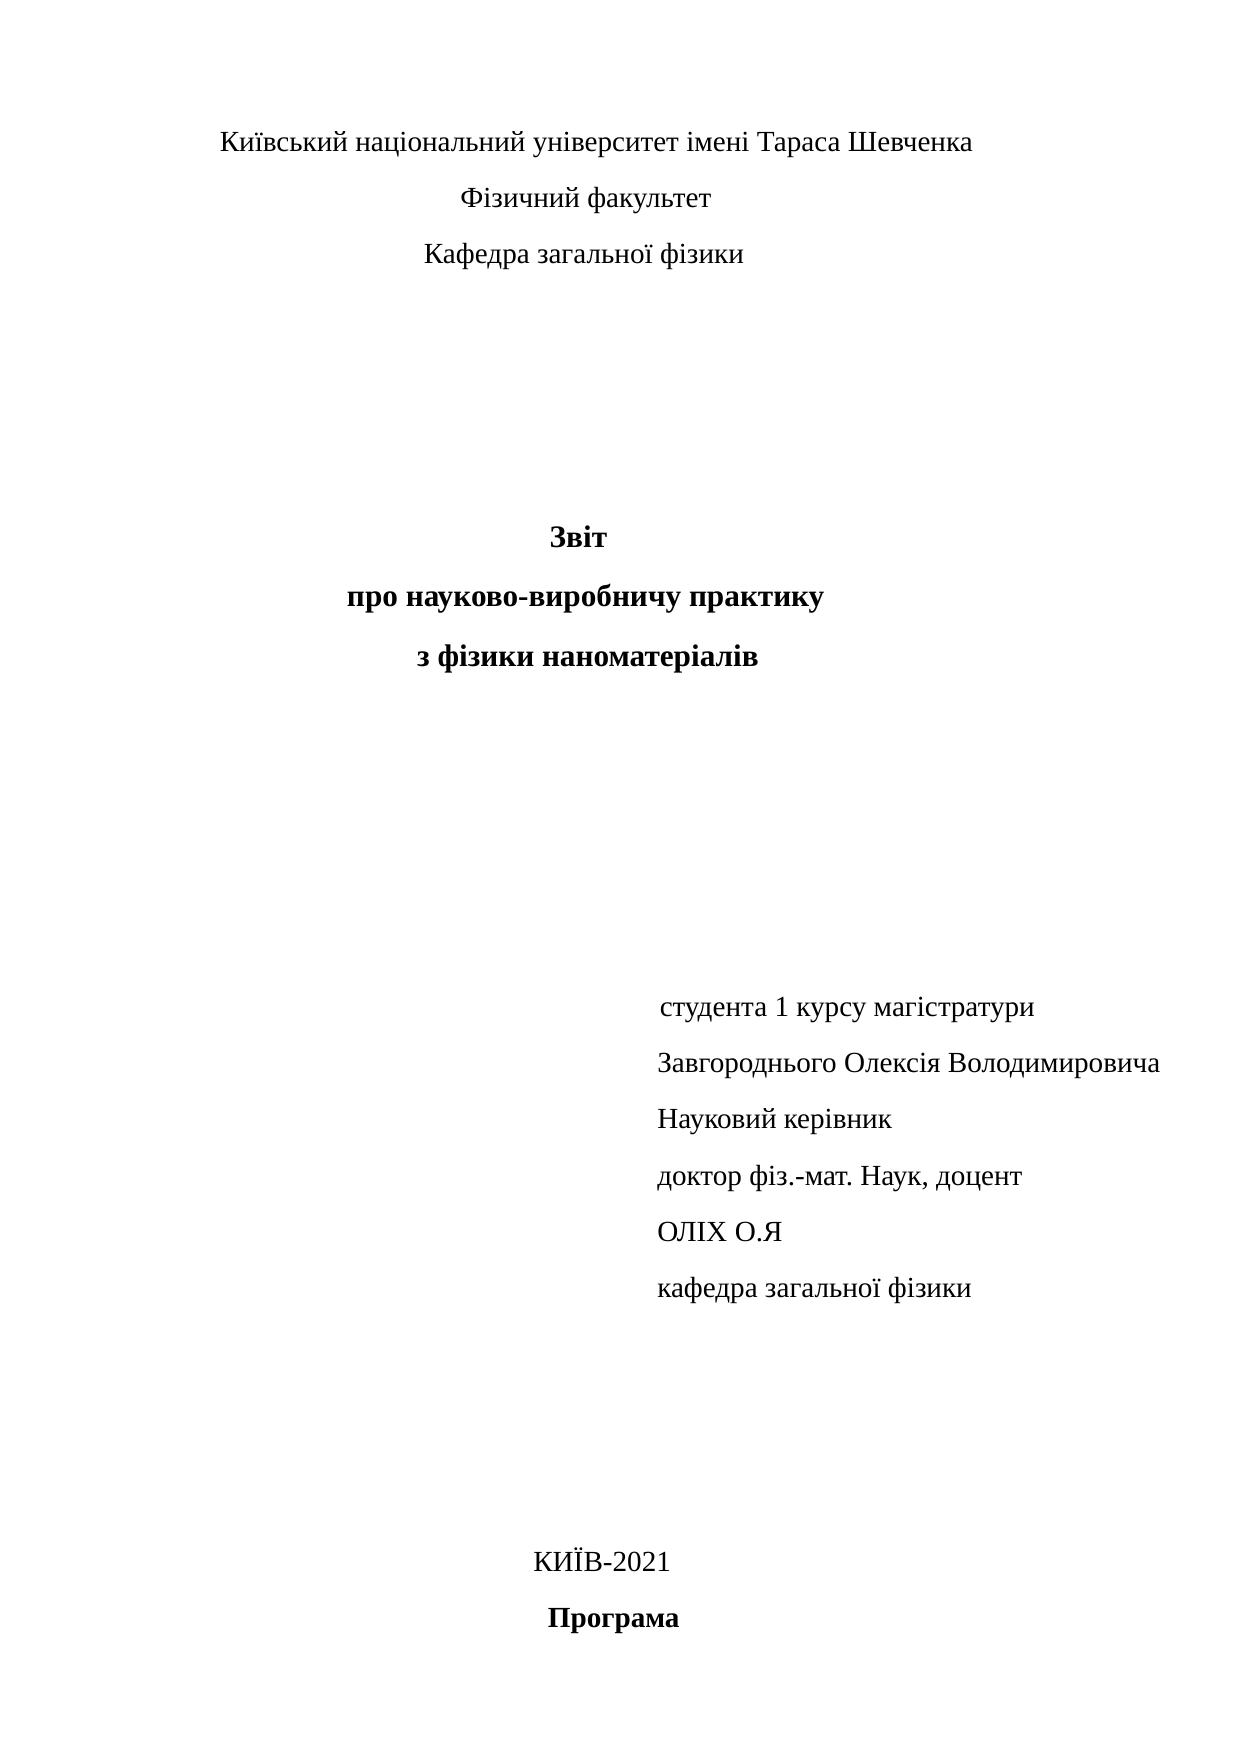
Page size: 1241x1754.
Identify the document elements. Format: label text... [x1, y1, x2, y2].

text КИЇВ-2021 [183, 1544, 1181, 1578]
text Фізичний факультет [183, 180, 1181, 214]
text Звіт [183, 518, 1181, 554]
text Науковий керівник [183, 1102, 1181, 1135]
text кафедра загальної фізики [183, 1270, 1181, 1304]
text з фізики наноматеріалів [183, 637, 1181, 673]
text про науково-виробничу практику [183, 578, 1181, 613]
text доктор фіз.-мат. Наук, доцент [183, 1158, 1181, 1191]
text Завгороднього Олексія Володимировича [183, 1045, 1181, 1079]
text Кафедра загальної фізики [183, 237, 1181, 270]
text студента 1 курсу магістратури [183, 989, 1181, 1023]
text ОЛІХ О.Я [183, 1214, 1181, 1248]
text Київський національний університет імені Тараса Шевченка [183, 124, 1181, 158]
text Програма [183, 1601, 1181, 1634]
